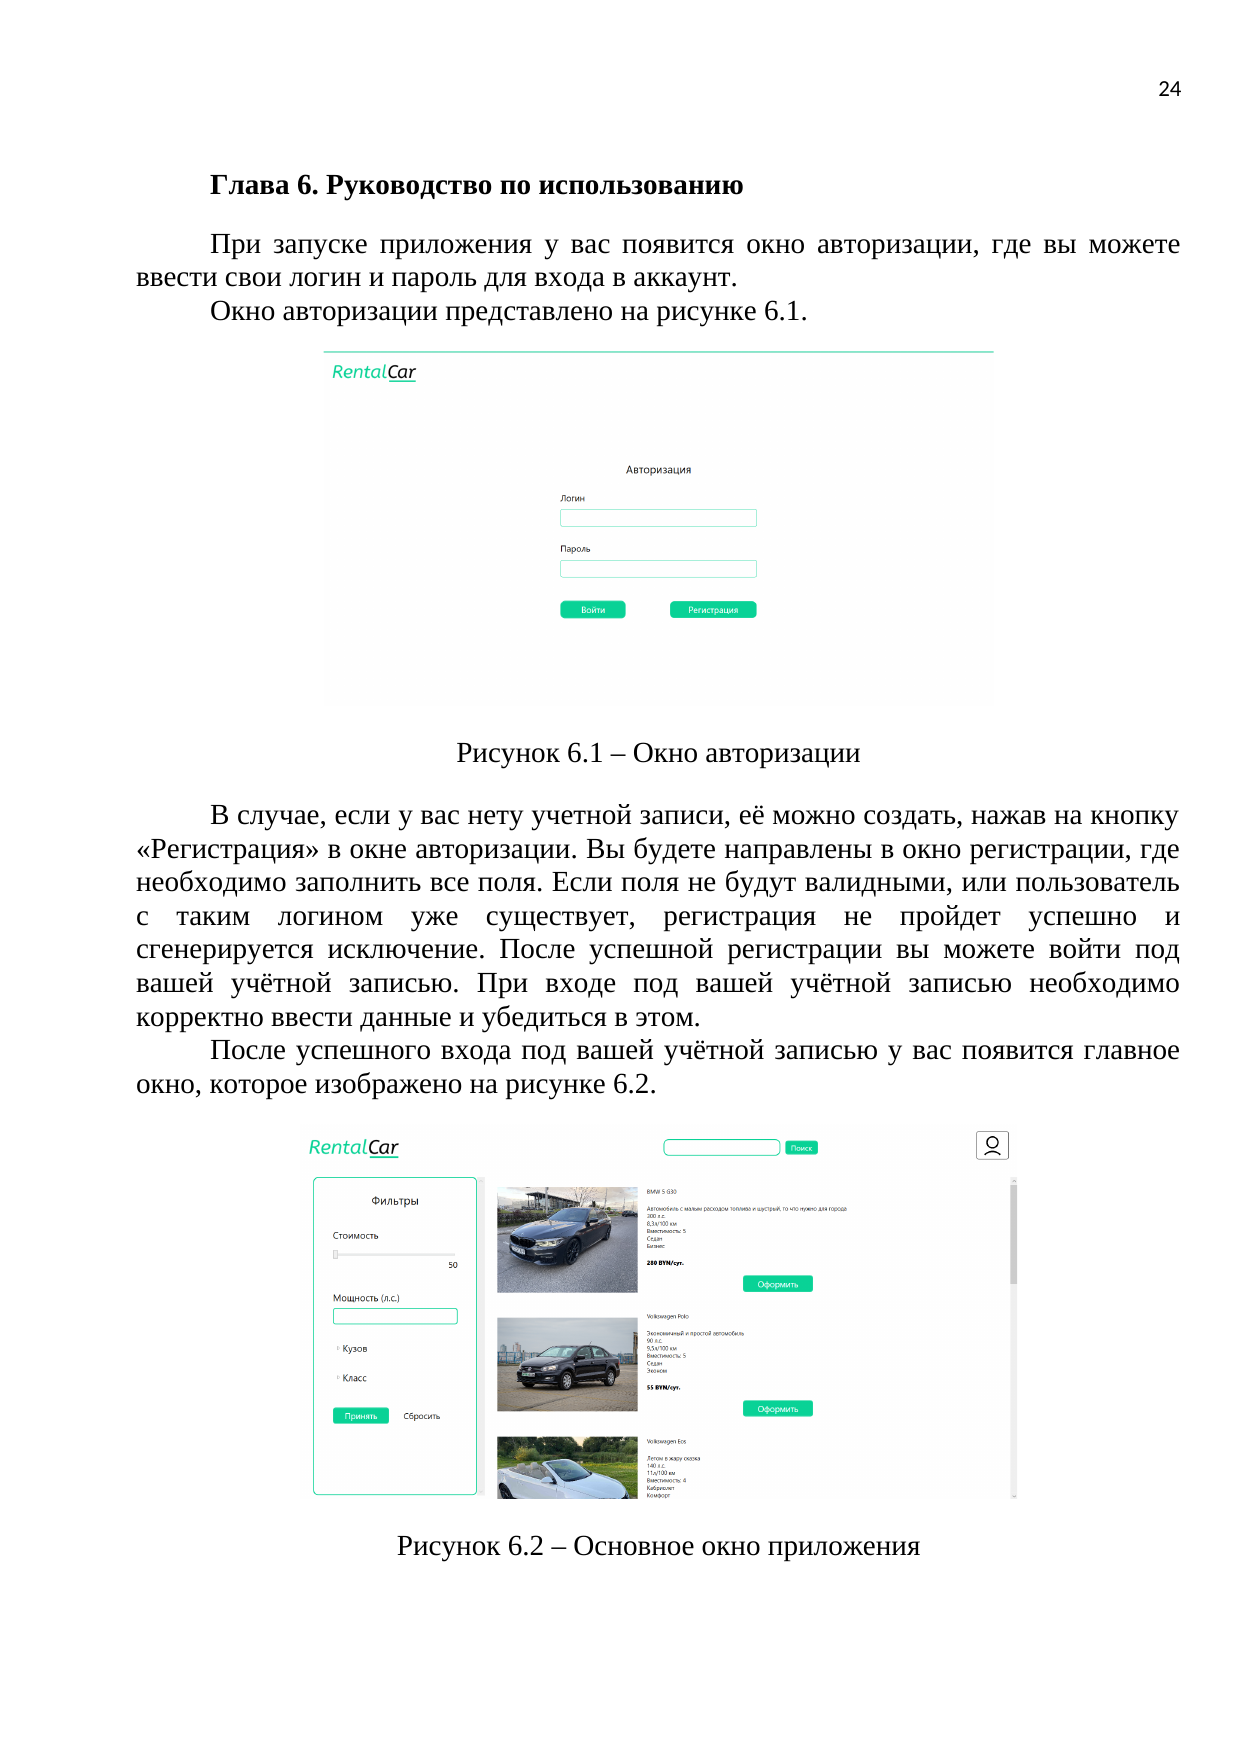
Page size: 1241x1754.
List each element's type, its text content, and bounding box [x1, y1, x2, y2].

text В случае, если у вас нету учетной записи, её можно создать, нажав на кнопку «Регистрация» в окне авторизации. Вы будете направлены в окно регистрации, где необходимо заполнить все поля. Если поля не будут валидными, или пользователь с таким логином уже существует, регистрация не пройдет успешно и сгенерируется исключение. После успешной регистрации вы можете войти под вашей учётной записью. При входе под вашей учётной записью необходимо корректно ввести данные и убедиться в этом. [136, 797, 1181, 1032]
picture [300, 1124, 1018, 1499]
picture [323, 351, 994, 706]
text Рисунок 6.1 – Окно авторизации [136, 735, 1181, 768]
text После успешного входа под вашей учётной записью у вас появится главное окно, которое изображено на рисунке 6.2. [136, 1032, 1181, 1099]
text Окно авторизации представлено на рисунке 6.1. [136, 293, 1181, 327]
text Рисунок 6.2 – Основное окно приложения [136, 1528, 1181, 1561]
text При запуске приложения у вас появится окно авторизации, где вы можете ввести свои логин и пароль для входа в аккаунт. [136, 226, 1181, 293]
text Глава 6. Руководство по использованию [136, 167, 1181, 201]
